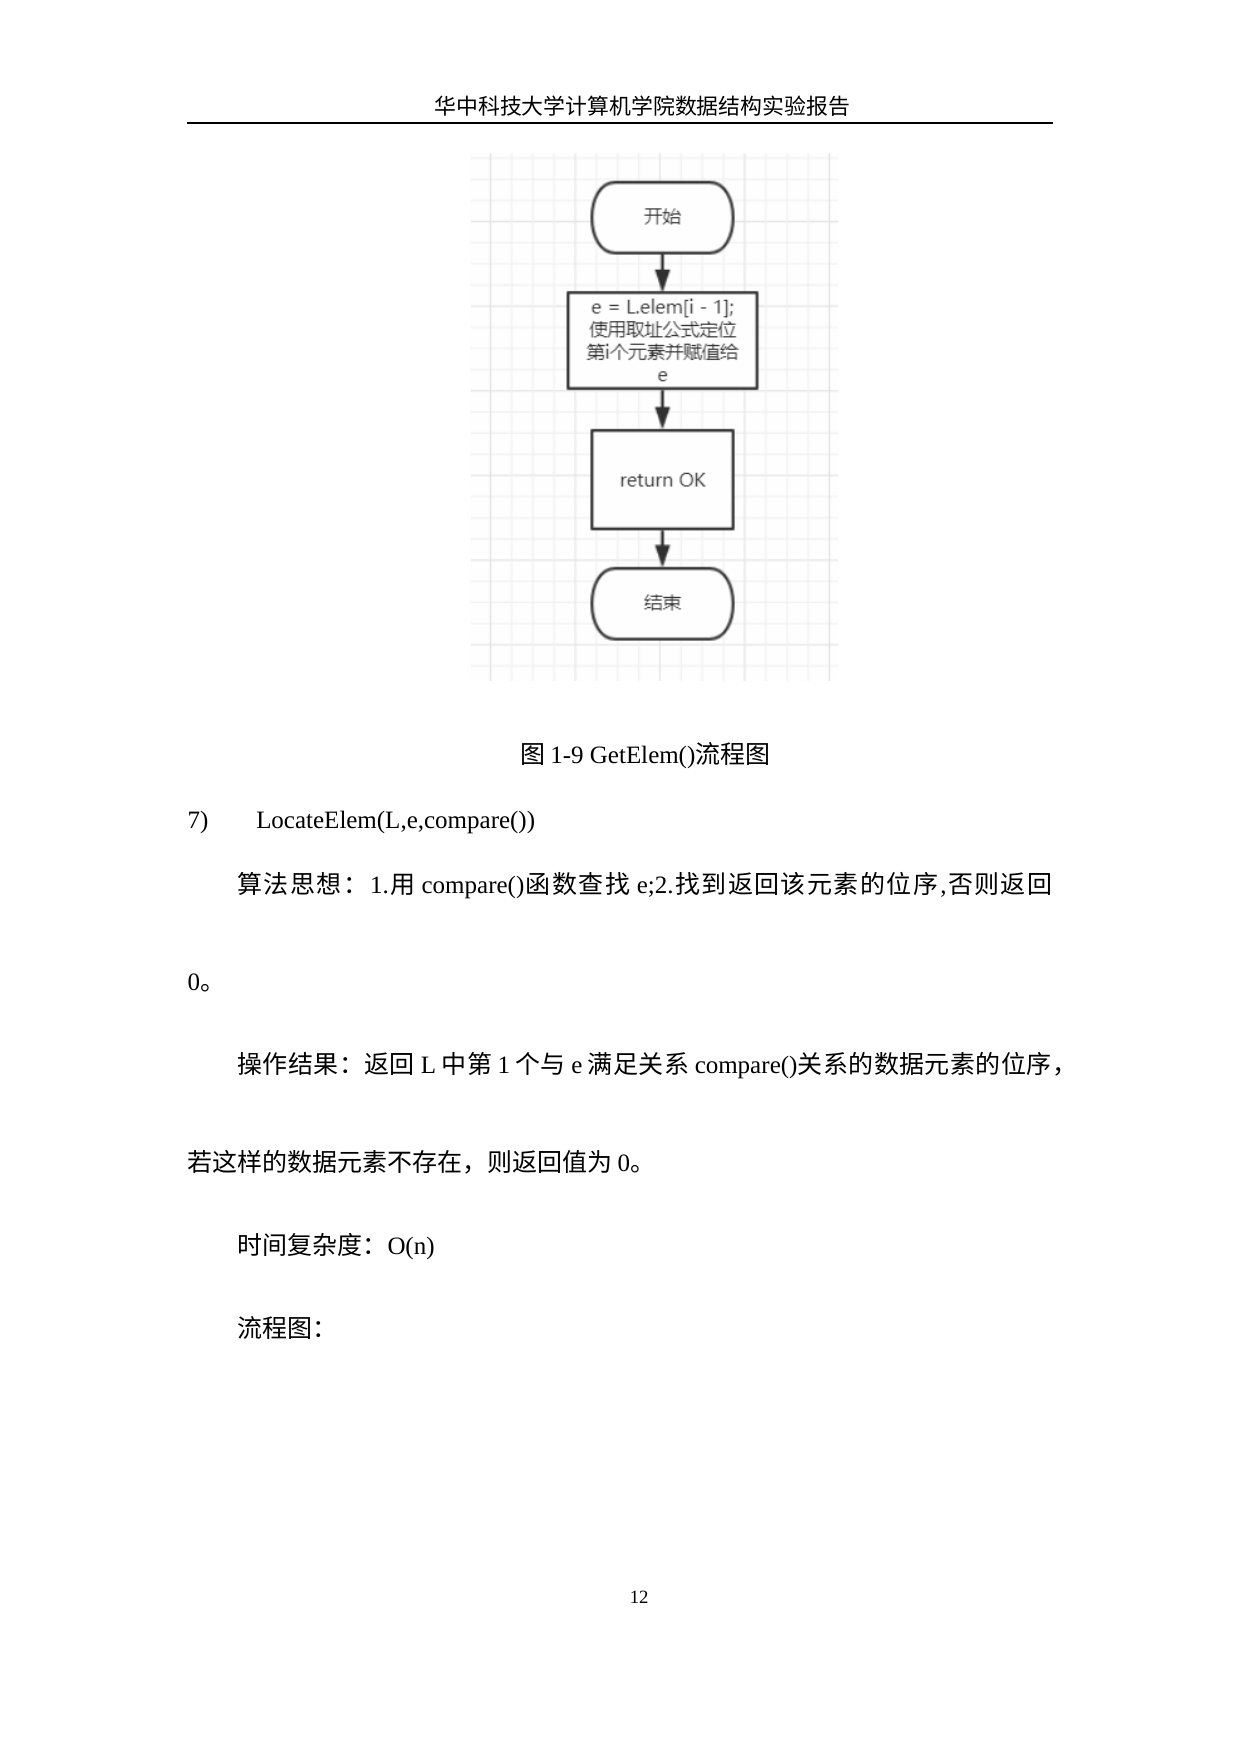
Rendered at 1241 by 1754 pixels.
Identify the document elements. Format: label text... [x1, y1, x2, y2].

picture [470, 153, 839, 681]
text 图1-9 GetElem()流程图 [187, 720, 1053, 785]
text 流程图： [187, 1294, 1053, 1359]
text 操作结果：返回L中第1个与e满足关系compare()关系的数据元素的位序，若这样的数据元素不存在，则返回值为0。 [187, 1031, 1053, 1193]
text 算法思想：1.用compare()函数查找e;2.找到返回该元素的位序,否则返回0。 [187, 850, 1053, 1012]
text 时间复杂度：O(n) [187, 1211, 1053, 1276]
list LocateElem(L,e,compare()) [187, 803, 1053, 836]
